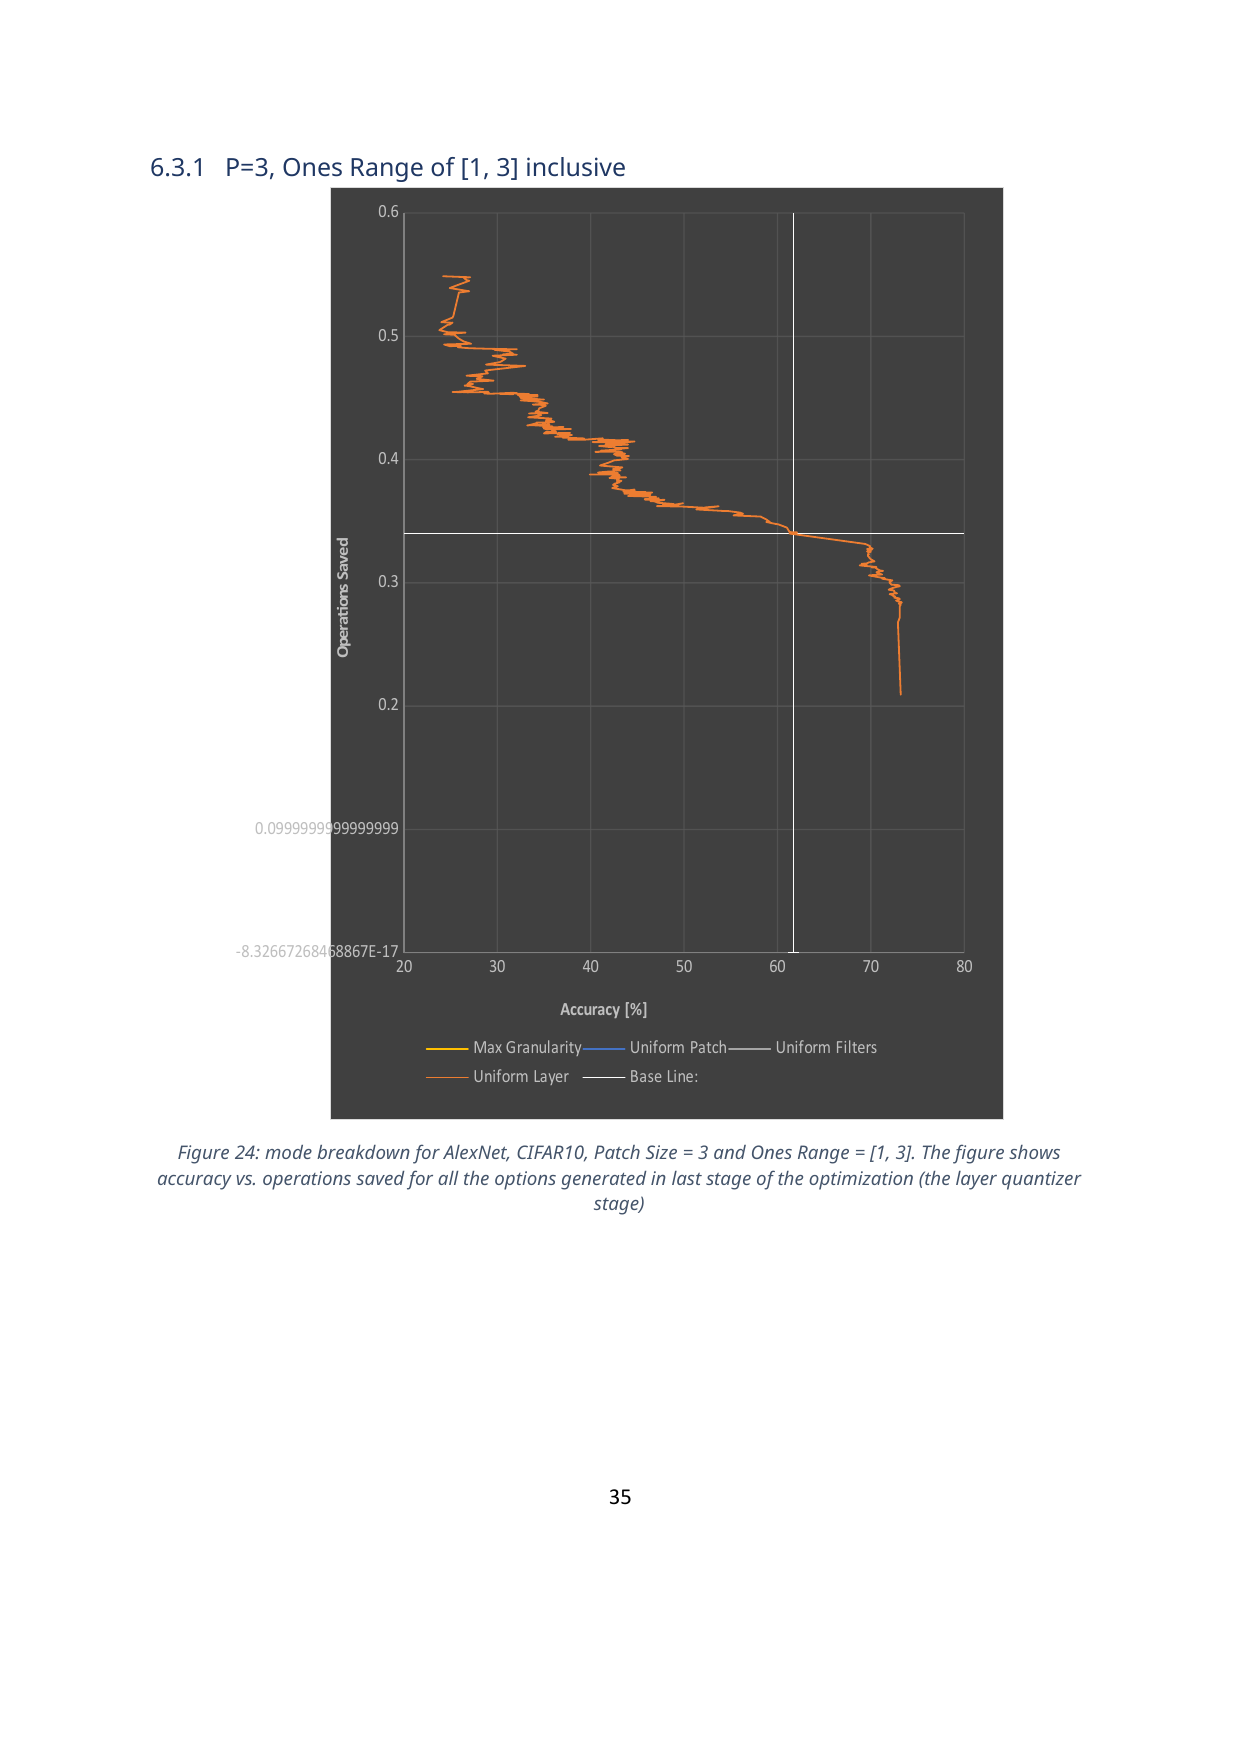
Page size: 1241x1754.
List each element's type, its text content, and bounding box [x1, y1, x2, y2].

text Figure 24: mode breakdown for AlexNet, CIFAR10, Patch Size = 3 and Ones Range = [1, 3]. The figure shows accuracy vs. operations saved for all the options generated in last stage of the optimization (the layer quantizer stage) [150, 1139, 1090, 1216]
subtitle P=3, Ones Range of [1, 3] inclusive [150, 150, 1090, 184]
